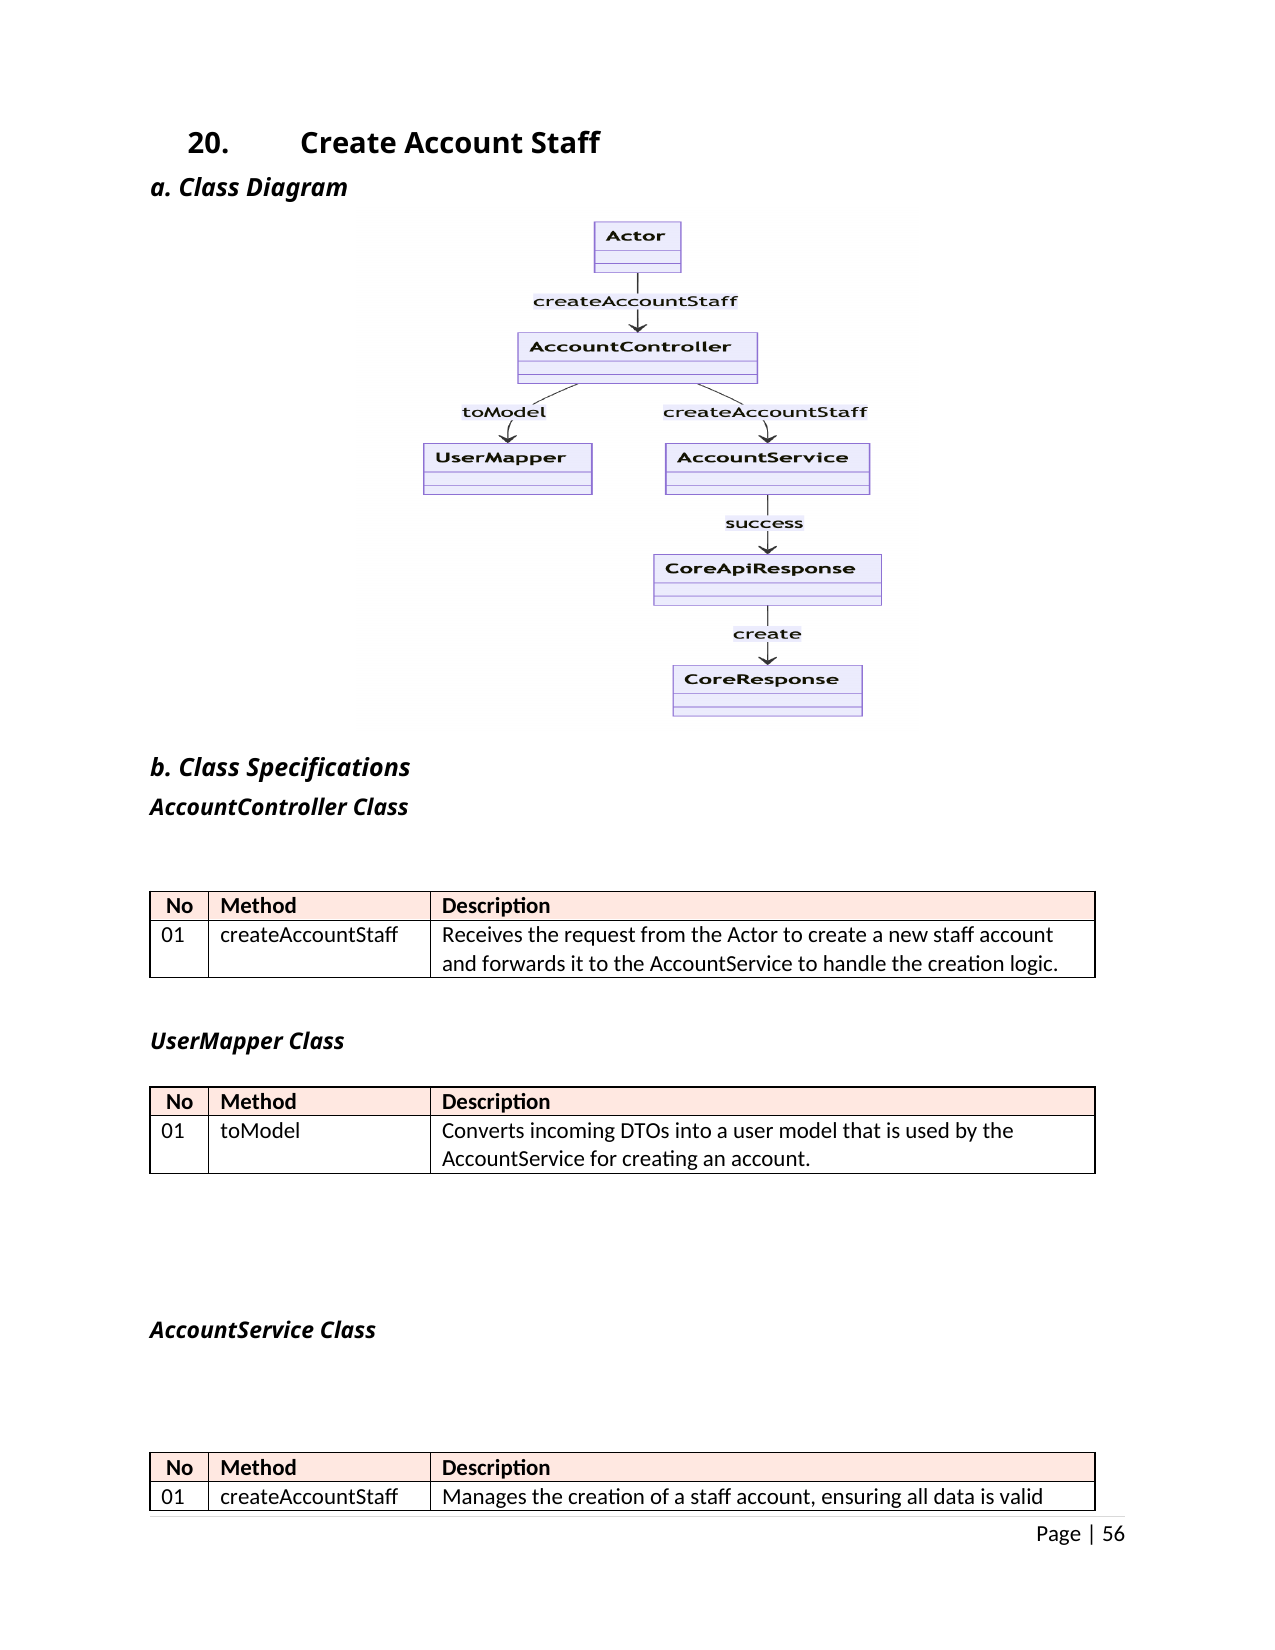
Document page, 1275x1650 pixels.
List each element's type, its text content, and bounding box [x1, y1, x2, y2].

table_header No [151, 1088, 208, 1115]
subtitle AccountController Class [150, 791, 1125, 822]
table_header Description [431, 892, 1094, 919]
table_header No [151, 892, 208, 919]
table_cell createAccountStaff [209, 921, 430, 977]
table_header No [151, 1453, 208, 1481]
subtitle b. Class Specifications [150, 750, 1125, 784]
picture [356, 206, 919, 731]
table_header Description [431, 1453, 1094, 1481]
subtitle a. Class Diagram [150, 169, 1125, 203]
table_header Method [209, 1088, 430, 1115]
subtitle UserMapper Class [150, 1024, 1125, 1056]
table_cell 01 [151, 1482, 208, 1510]
table_cell Receives the request from the Actor to create a new staff account and forwards it to the AccountService to handle the creation logic. [431, 921, 1094, 977]
table_cell 01 [151, 1116, 208, 1172]
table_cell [431, 1482, 1094, 1510]
table_header Method [209, 1453, 430, 1481]
table_cell createAccountStaff [209, 1482, 430, 1510]
table_cell 01 [151, 921, 208, 977]
table_header Description [431, 1088, 1094, 1115]
subtitle Create Account Staff [187, 122, 1125, 162]
subtitle AccountService Class [150, 1314, 1125, 1345]
table_cell Converts incoming DTOs into a user model that is used by the AccountService for creating an account. [431, 1116, 1094, 1172]
table_cell toModel [209, 1116, 430, 1172]
table_header Method [209, 892, 430, 919]
